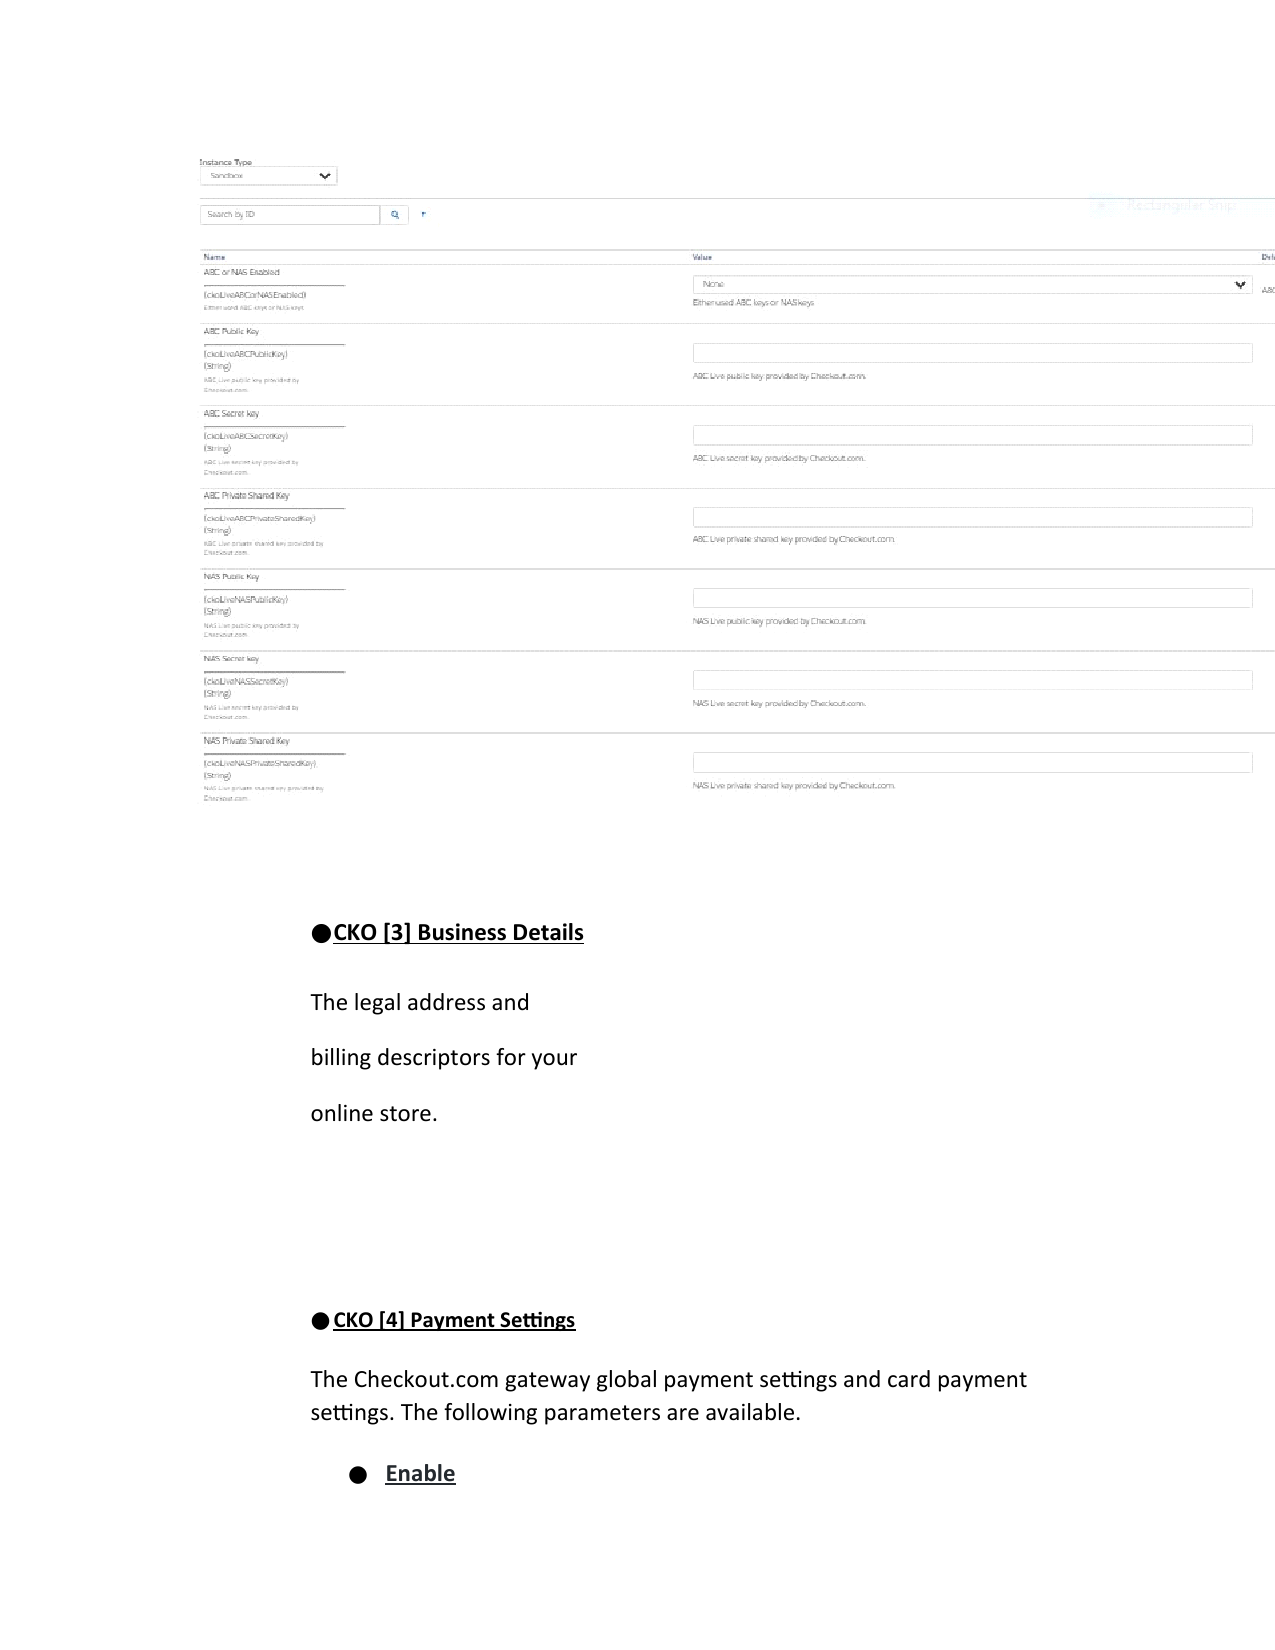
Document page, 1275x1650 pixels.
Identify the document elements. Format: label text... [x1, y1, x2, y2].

text The legal address and billing descriptors for your online store. [310, 986, 584, 1127]
picture [187, 150, 1275, 817]
list CKO [3] Business Details [310, 904, 1087, 955]
list Enable [348, 1448, 1087, 1495]
text The Checkout.com gateway global payment settings and card payment settings. The following parameters are available. [310, 1363, 1087, 1427]
list CKO [4] Payment Settings [310, 1293, 1087, 1340]
